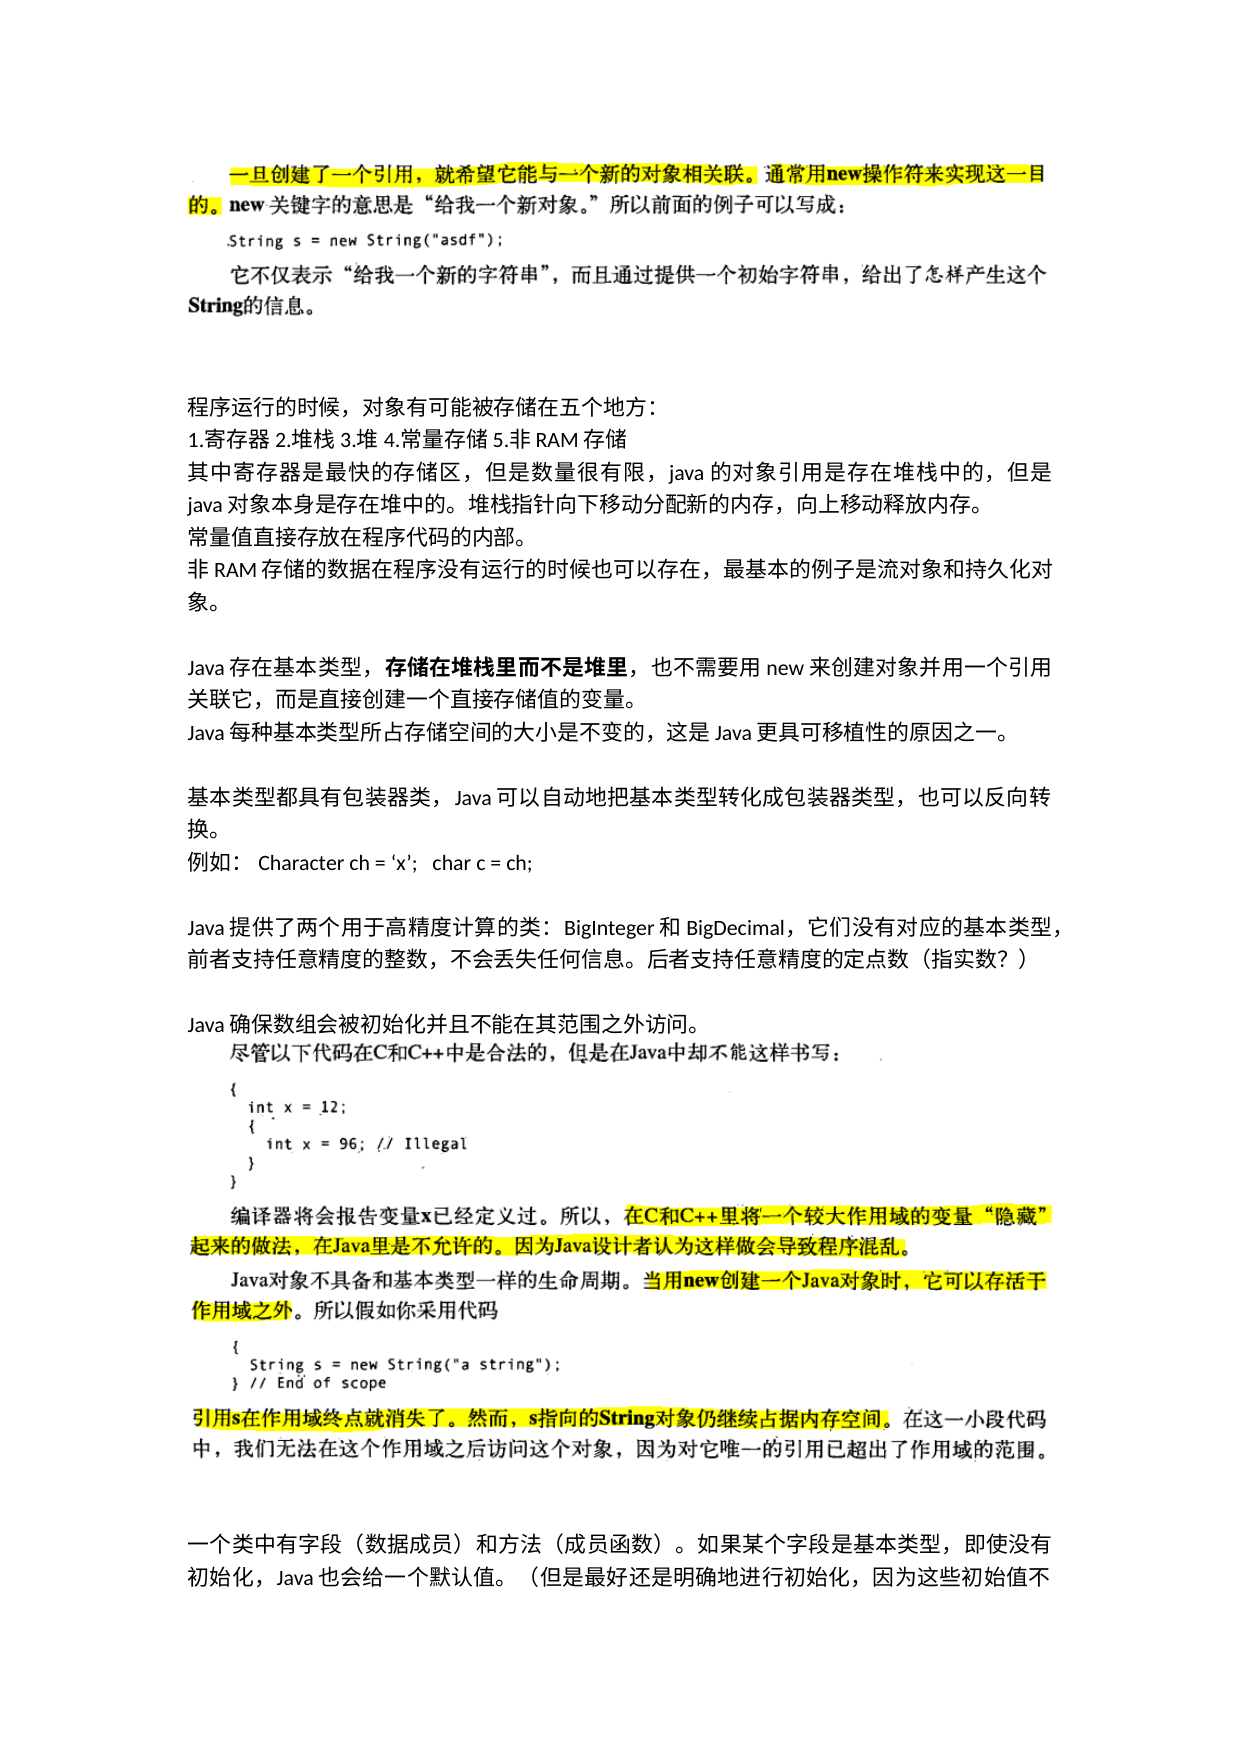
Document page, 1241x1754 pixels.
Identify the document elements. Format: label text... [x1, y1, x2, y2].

picture [187, 162, 1052, 319]
text 其中寄存器是最快的存储区，但是数量很有限，java的对象引用是存在堆栈中的，但是java对象本身是存在堆中的。堆栈指针向下移动分配新的内存，向上移动释放内存。 [187, 454, 1053, 519]
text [187, 1527, 1053, 1592]
text 非RAM存储的数据在程序没有运行的时候也可以存在，最基本的例子是流对象和持久化对象。 [187, 552, 1053, 617]
picture [187, 1039, 1052, 1261]
text 基本类型都具有包装器类，Java可以自动地把基本类型转化成包装器类型，也可以反向转换。 [187, 779, 1053, 844]
text Java存在基本类型，存储在堆栈里而不是堆里，也不需要用new来创建对象并用一个引用关联它，而是直接创建一个直接存储值的变量。 [187, 649, 1053, 714]
text Java确保数组会被初始化并且不能在其范围之外访问。 [187, 1007, 1053, 1039]
text 程序运行的时候，对象有可能被存储在五个地方： [187, 389, 1053, 422]
text Java每种基本类型所占存储空间的大小是不变的，这是Java更具可移植性的原因之一。 [187, 714, 1053, 747]
text 常量值直接存放在程序代码的内部。 [187, 519, 1053, 552]
picture [187, 1267, 1053, 1465]
text Java提供了两个用于高精度计算的类：BigInteger和BigDecimal，它们没有对应的基本类型，前者支持任意精度的整数，不会丢失任何信息。后者支持任意精度的定点数（指实数？） [187, 909, 1053, 974]
text 1.寄存器 2.堆栈 3.堆 4.常量存储 5.非RAM存储 [187, 422, 1053, 454]
text 例如： Character ch = ‘x’; char c = ch; [187, 844, 1053, 877]
